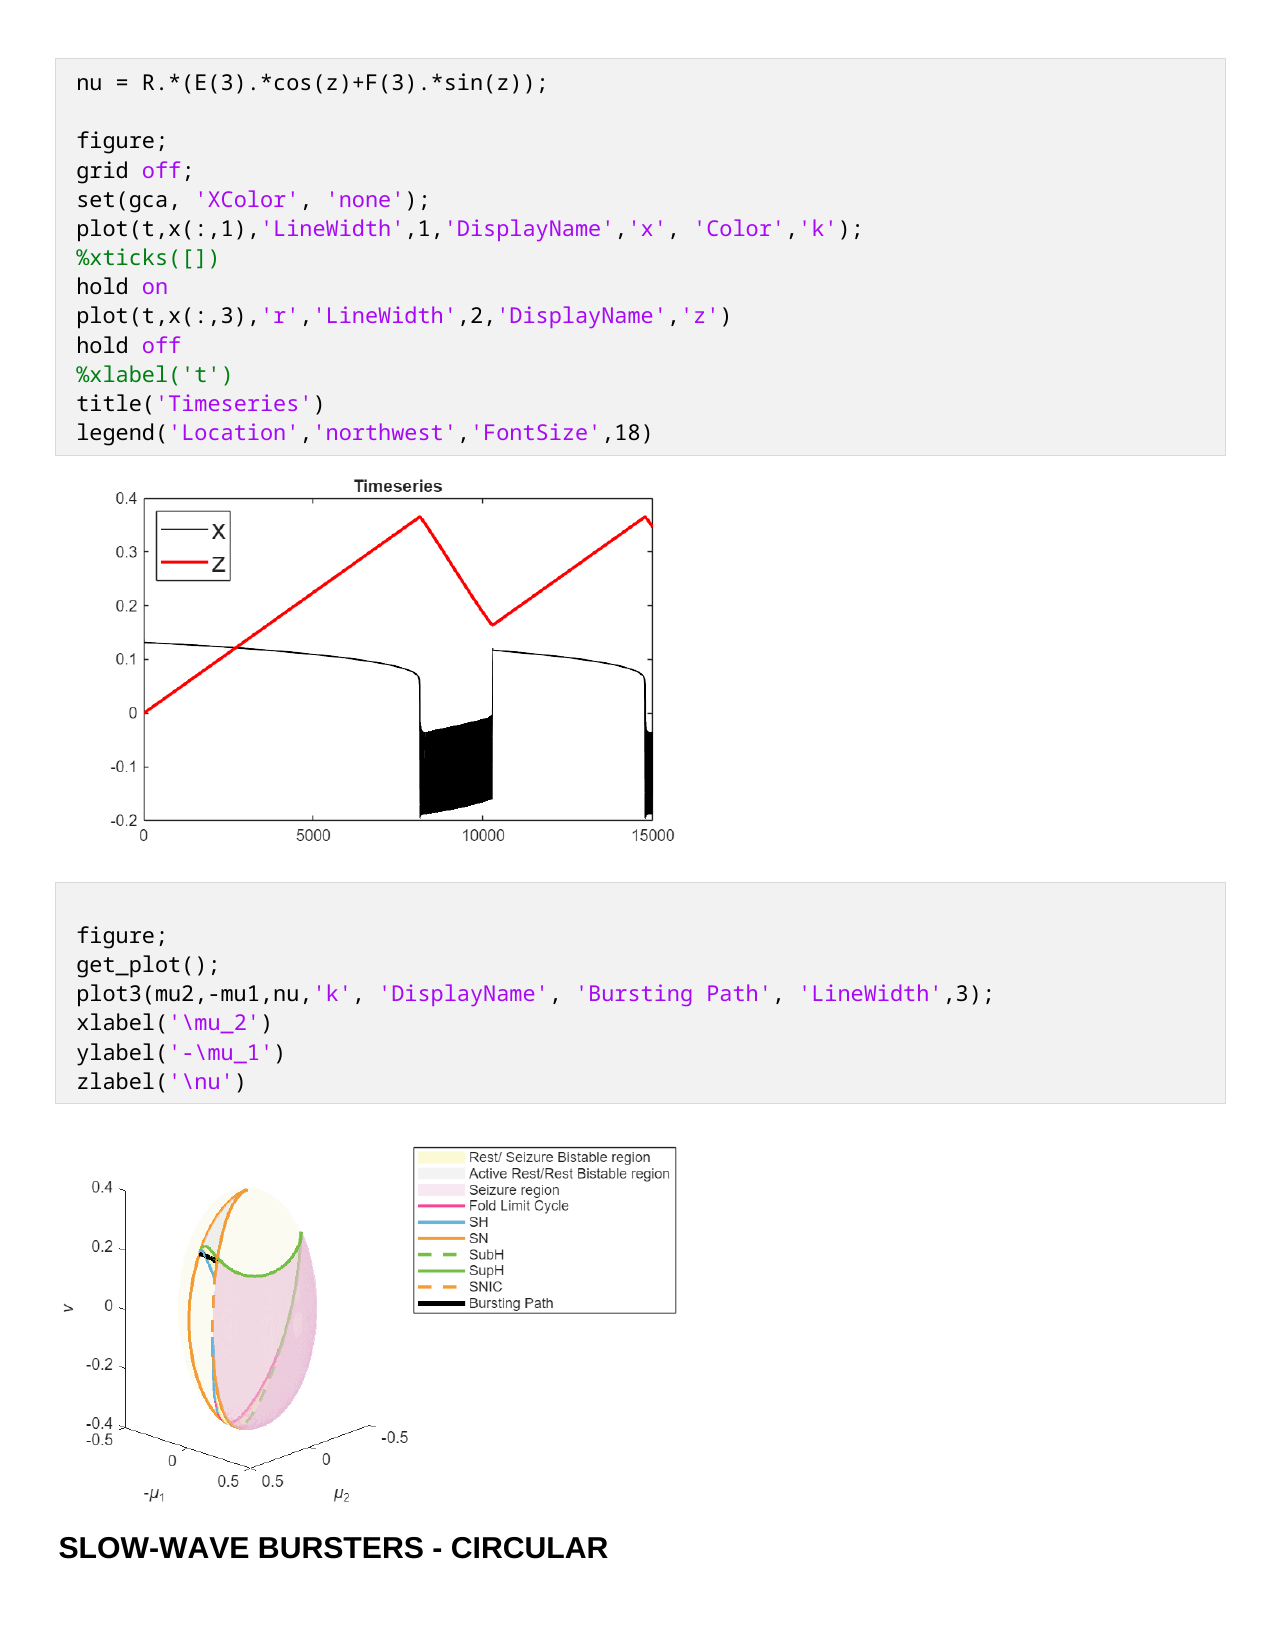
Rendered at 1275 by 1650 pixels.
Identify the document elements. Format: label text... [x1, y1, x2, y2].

text title('Timeseries') [56, 437, 1225, 467]
text mu1 = -R.*(E(2).*cos(z)+F(2).*sin(z)); [56, 87, 1225, 117]
text ylabel('-\mu_1') [56, 1086, 1225, 1115]
text set(gca, 'XColor', 'none'); [56, 233, 1225, 262]
text hold off [56, 379, 1225, 408]
text hold on [56, 321, 1225, 350]
text plot3(mu2,-mu1,nu,'k', 'DisplayName', 'Bursting Path', 'LineWidth',3); [56, 1028, 1225, 1057]
text plot(t,x(:,3),'r','LineWidth',2,'DisplayName','z') [56, 350, 1225, 379]
text xlabel('\mu_2') [56, 1057, 1225, 1086]
text %xticks([]) [56, 292, 1225, 321]
text grid off; [56, 204, 1225, 233]
text nu = R.*(E(3).*cos(z)+F(3).*sin(z)); [56, 117, 1225, 146]
text %xlabel('t') [56, 408, 1225, 437]
text figure; [56, 969, 1225, 998]
text get_plot(); [56, 998, 1225, 1028]
text plot(t,x(:,1),'LineWidth',1,'DisplayName','x', 'Color','k'); [56, 262, 1225, 292]
picture [58, 528, 715, 922]
text mu2 = R.*(E(1).*cos(z)+F(1).*sin(z)); [56, 59, 1225, 87]
text figure; [56, 175, 1225, 204]
text zlabel('\nu') [56, 1115, 1225, 1162]
text legend('Location','northwest','FontSize',18) [56, 467, 1225, 513]
picture [58, 1176, 715, 1571]
